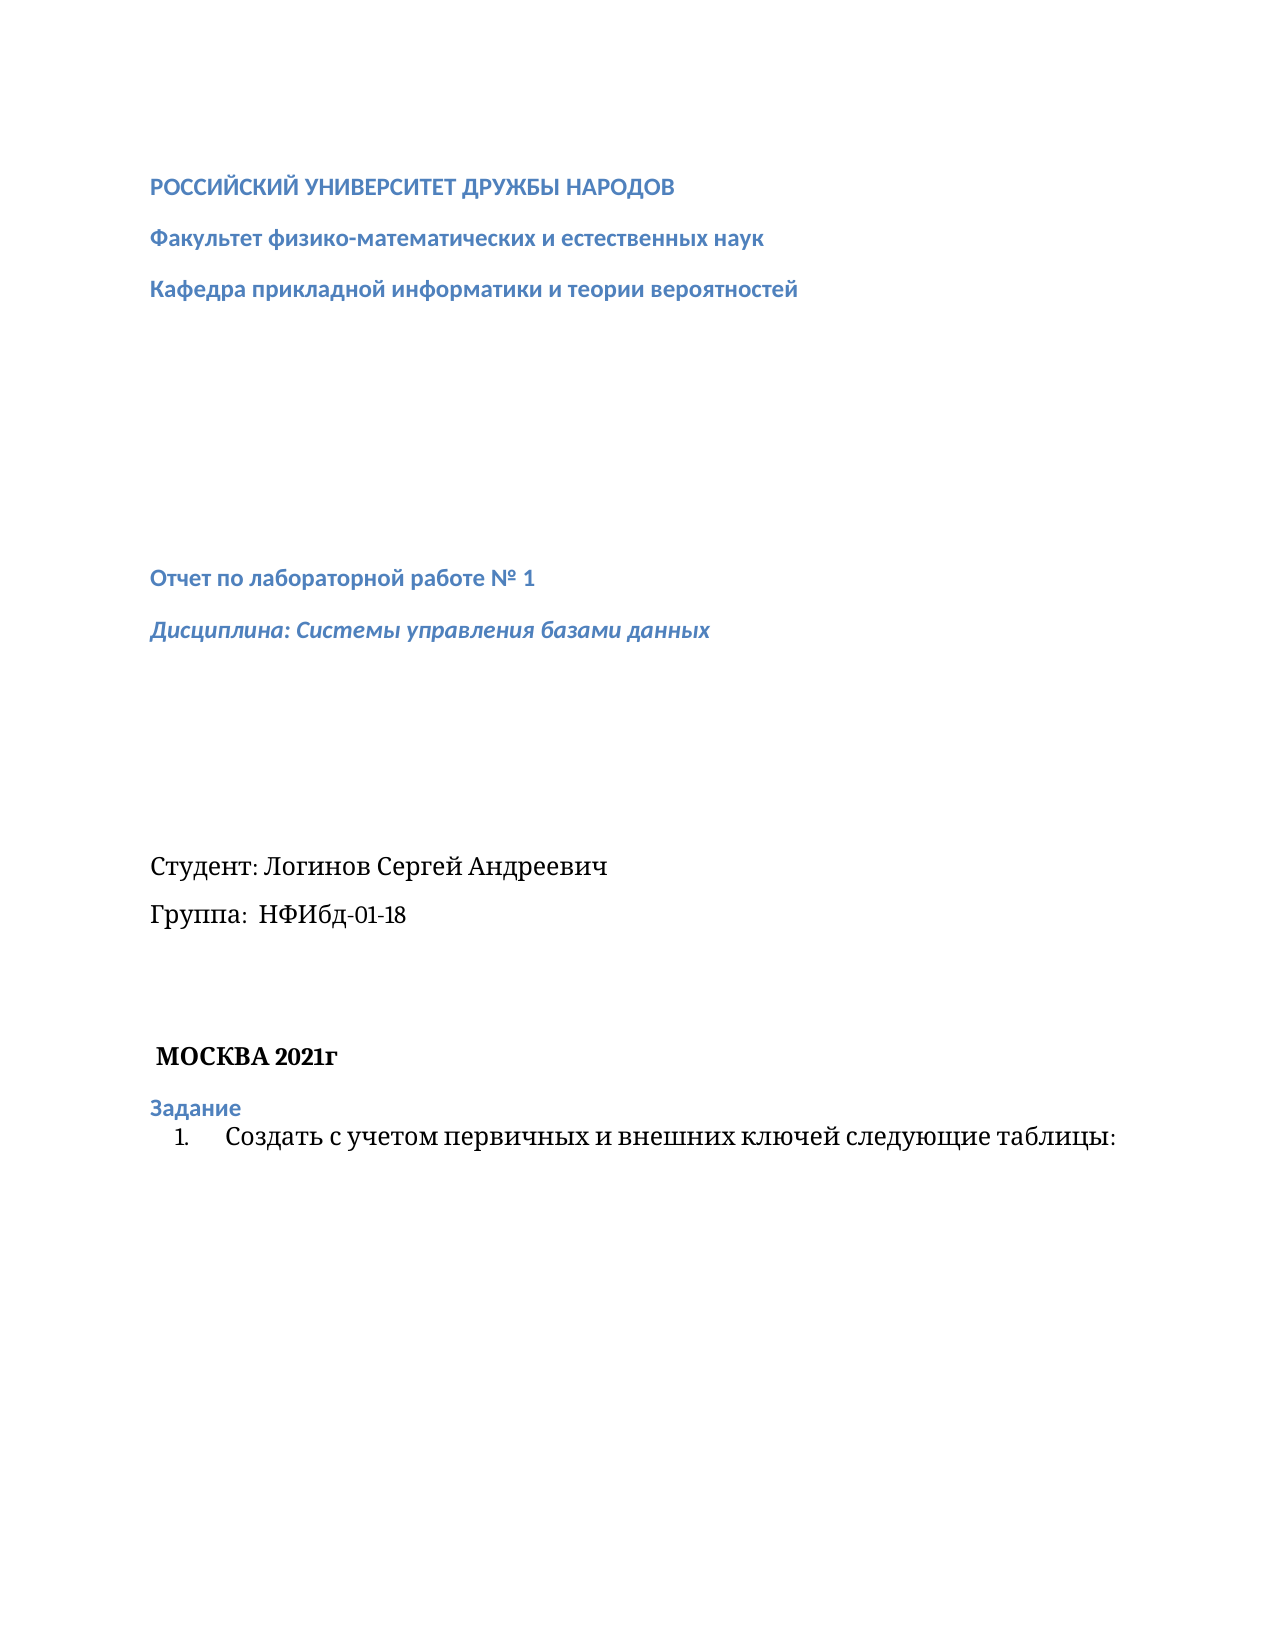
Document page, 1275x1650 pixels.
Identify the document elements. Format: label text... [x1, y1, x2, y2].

list Создать с учетом первичных и внешних ключей следующие таблицы: [175, 1123, 1125, 1152]
text МОСКВА 2021г [150, 1043, 1125, 1072]
text Группа: НФИбд-01-18 [150, 901, 1125, 929]
subtitle Дисциплина: Системы управления базами данных [150, 614, 1125, 644]
subtitle Задание [150, 1093, 1125, 1123]
subtitle РОССИЙСКИЙ УНИВЕРСИТЕТ ДРУЖБЫ НАРОДОВ [150, 171, 1125, 201]
subtitle Отчет по лабораторной работе № 1 [150, 562, 1125, 593]
subtitle Факультет физико-математических и естественных наук [150, 222, 1125, 253]
subtitle Кафедра прикладной информатики и теории вероятностей [150, 273, 1125, 304]
text Студент: Логинов Сергей Андреевич [150, 853, 1125, 882]
